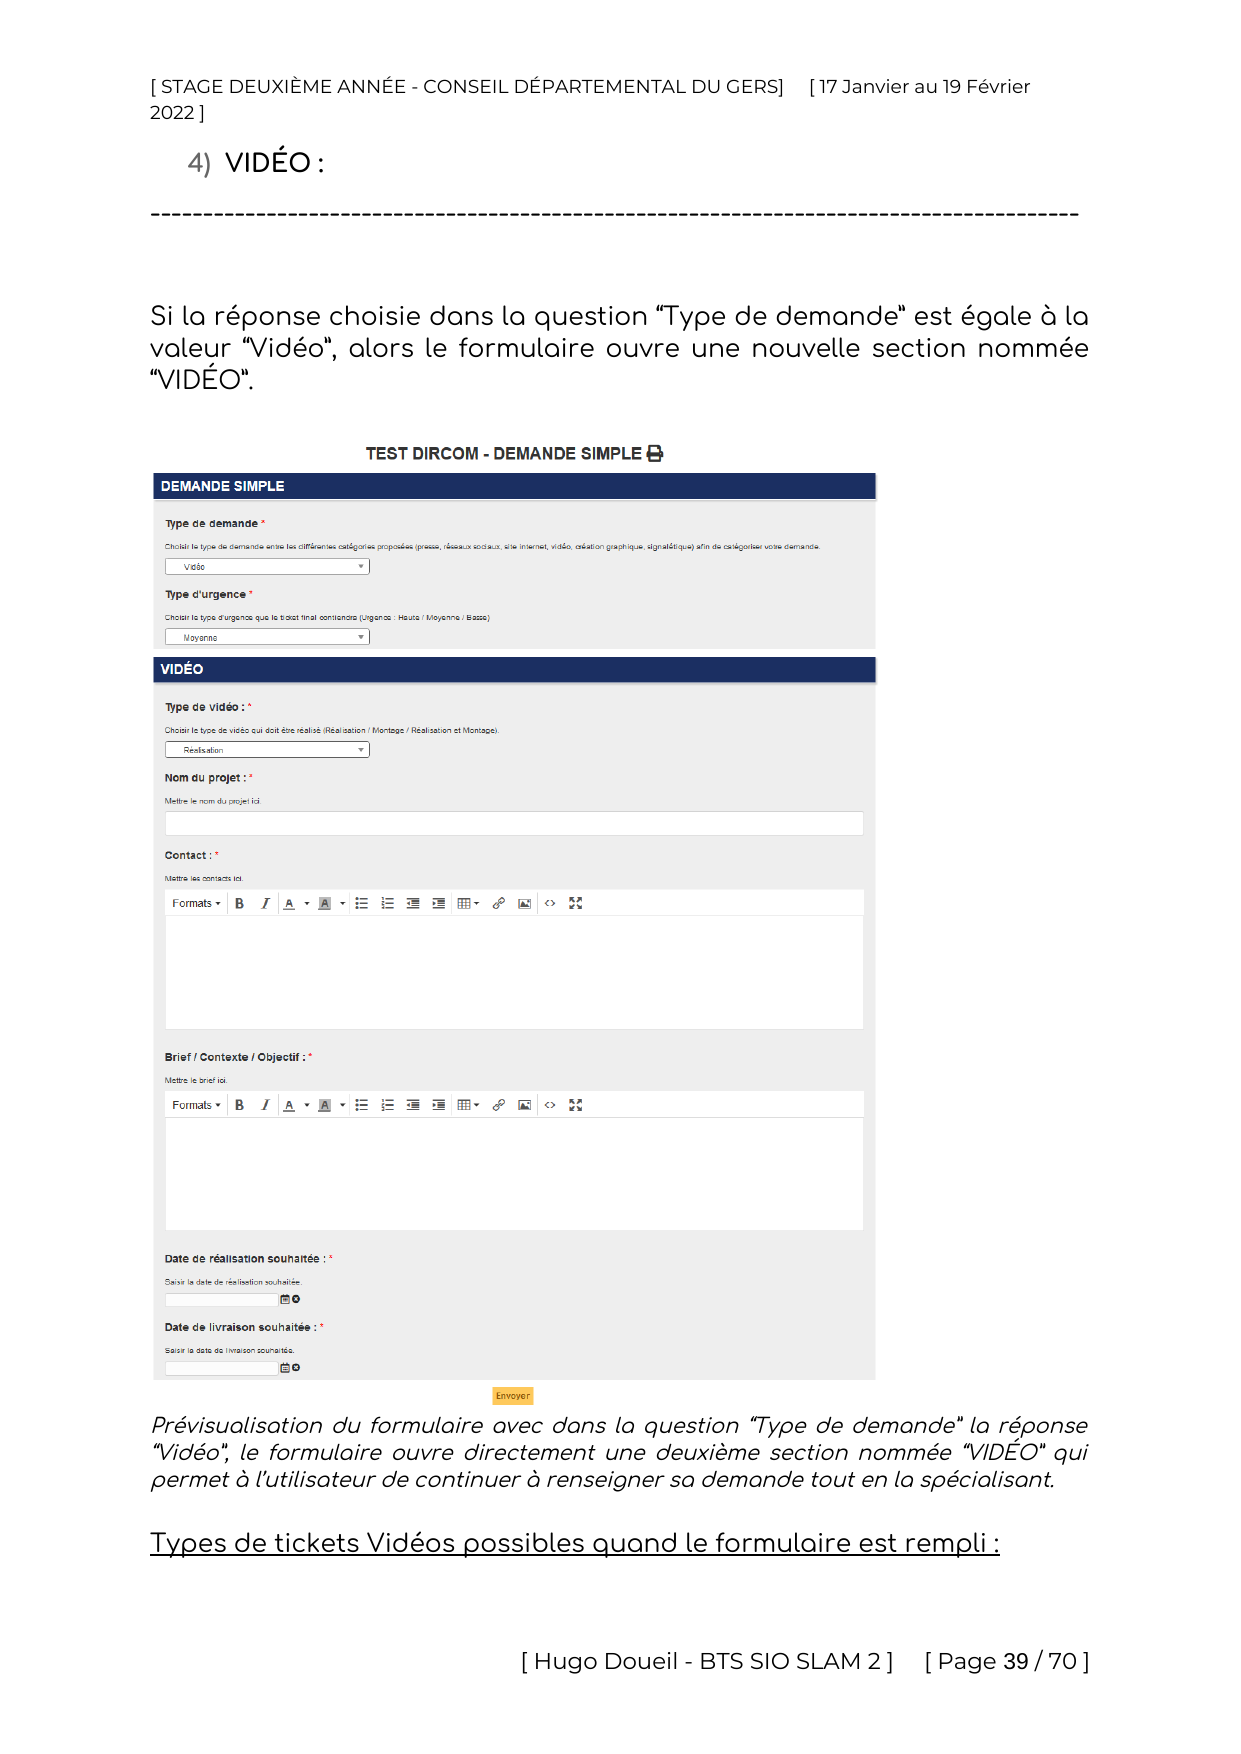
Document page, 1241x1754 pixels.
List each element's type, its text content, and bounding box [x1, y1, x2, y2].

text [150, 199, 1090, 229]
text Si la réponse choisie dans la question “Type de demande” est égale à la valeur “Vidéo”, alors le formulaire ouvre une nouvelle section nommée “VIDÉO”. [150, 303, 1090, 395]
text Types de tickets Vidéos possibles quand le formulaire est rempli : [150, 1530, 1090, 1558]
subtitle VIDÉO : [187, 150, 1090, 178]
text Prévisualisation du formulaire avec dans la question “Type de demande” la réponse “Vidéo”, le formulaire ouvre directement une deuxième section nommée “VIDÉO” qui permet à l’utilisateur de continuer à renseigner sa demande tout en la spécialisant. [150, 1416, 1090, 1492]
picture [150, 431, 879, 1412]
